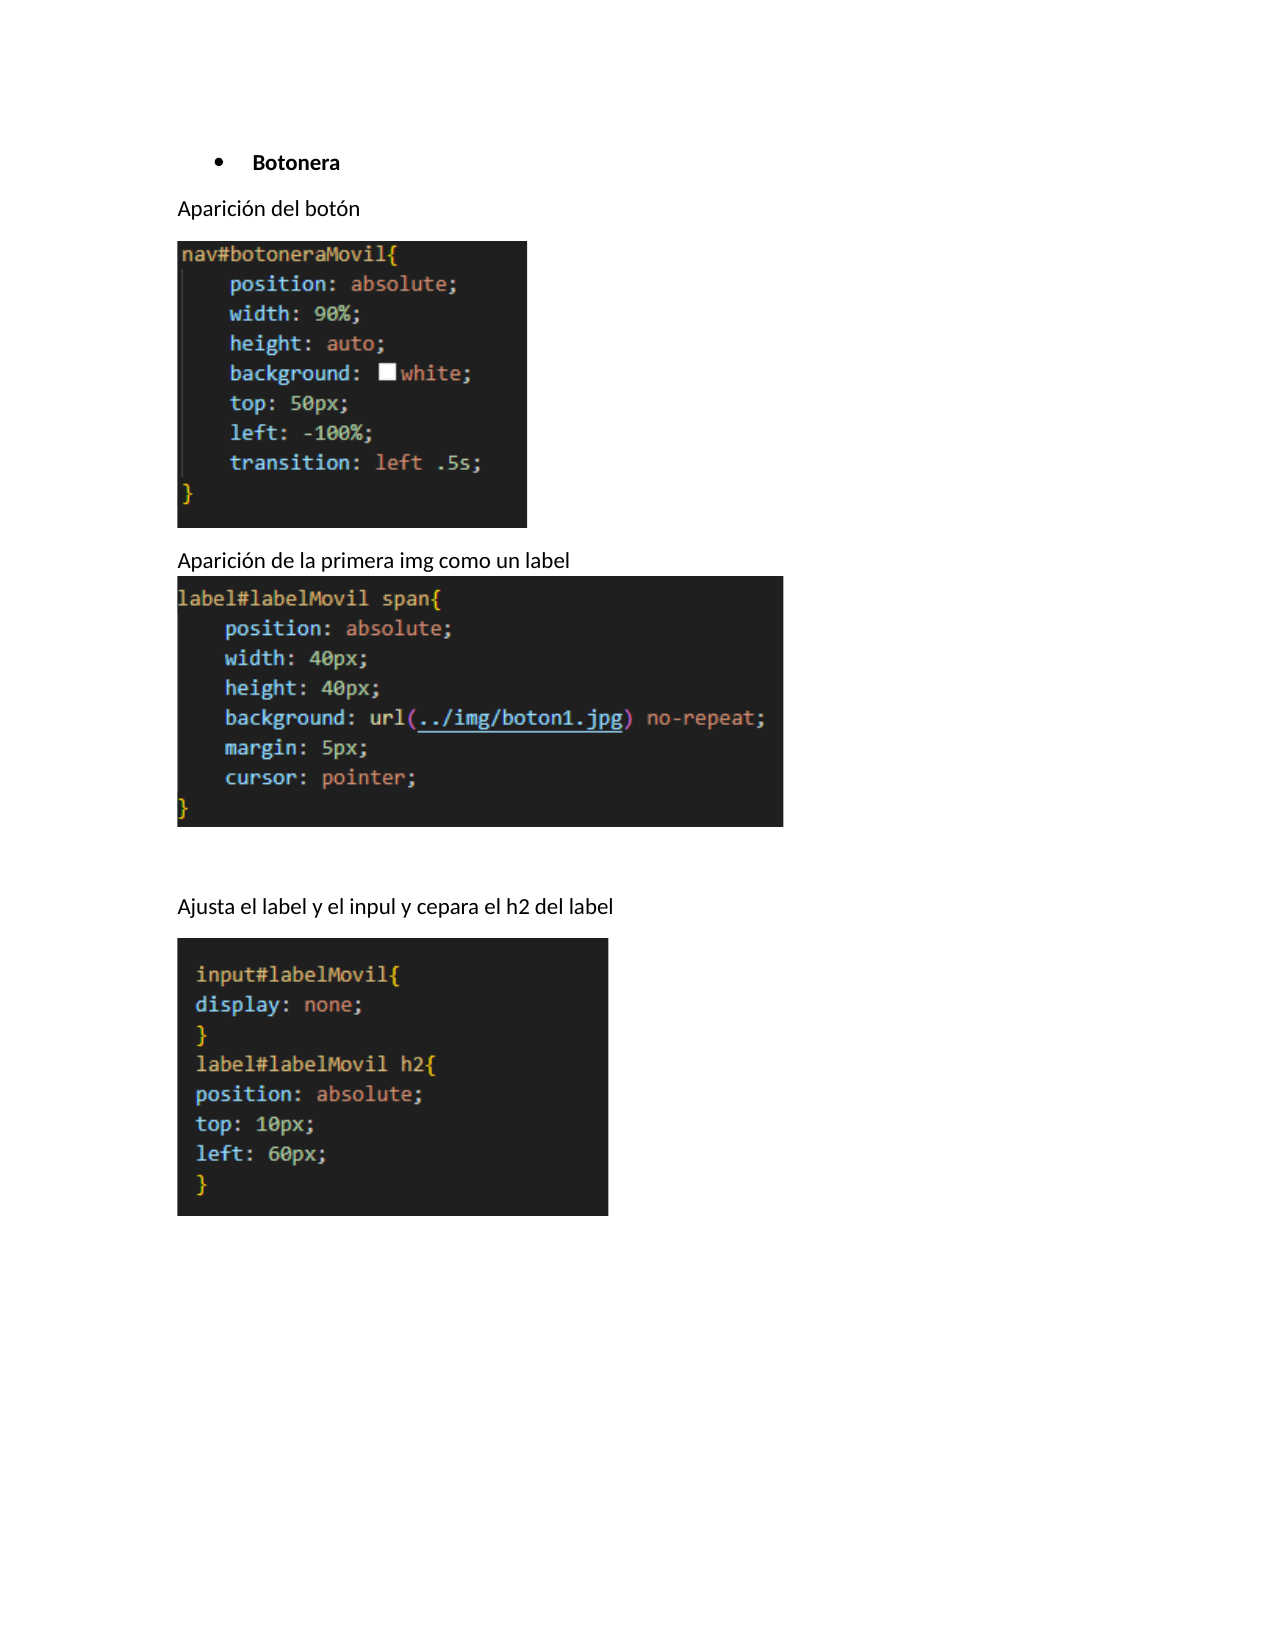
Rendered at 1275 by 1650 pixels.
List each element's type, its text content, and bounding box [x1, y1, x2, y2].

picture [177, 938, 609, 1216]
text Ajusta el label y el inpul y cepara el h2 del label [177, 892, 1098, 920]
picture [177, 576, 784, 827]
list Botonera [215, 148, 1098, 176]
text Aparición del botón [177, 194, 1098, 222]
picture [177, 241, 528, 528]
